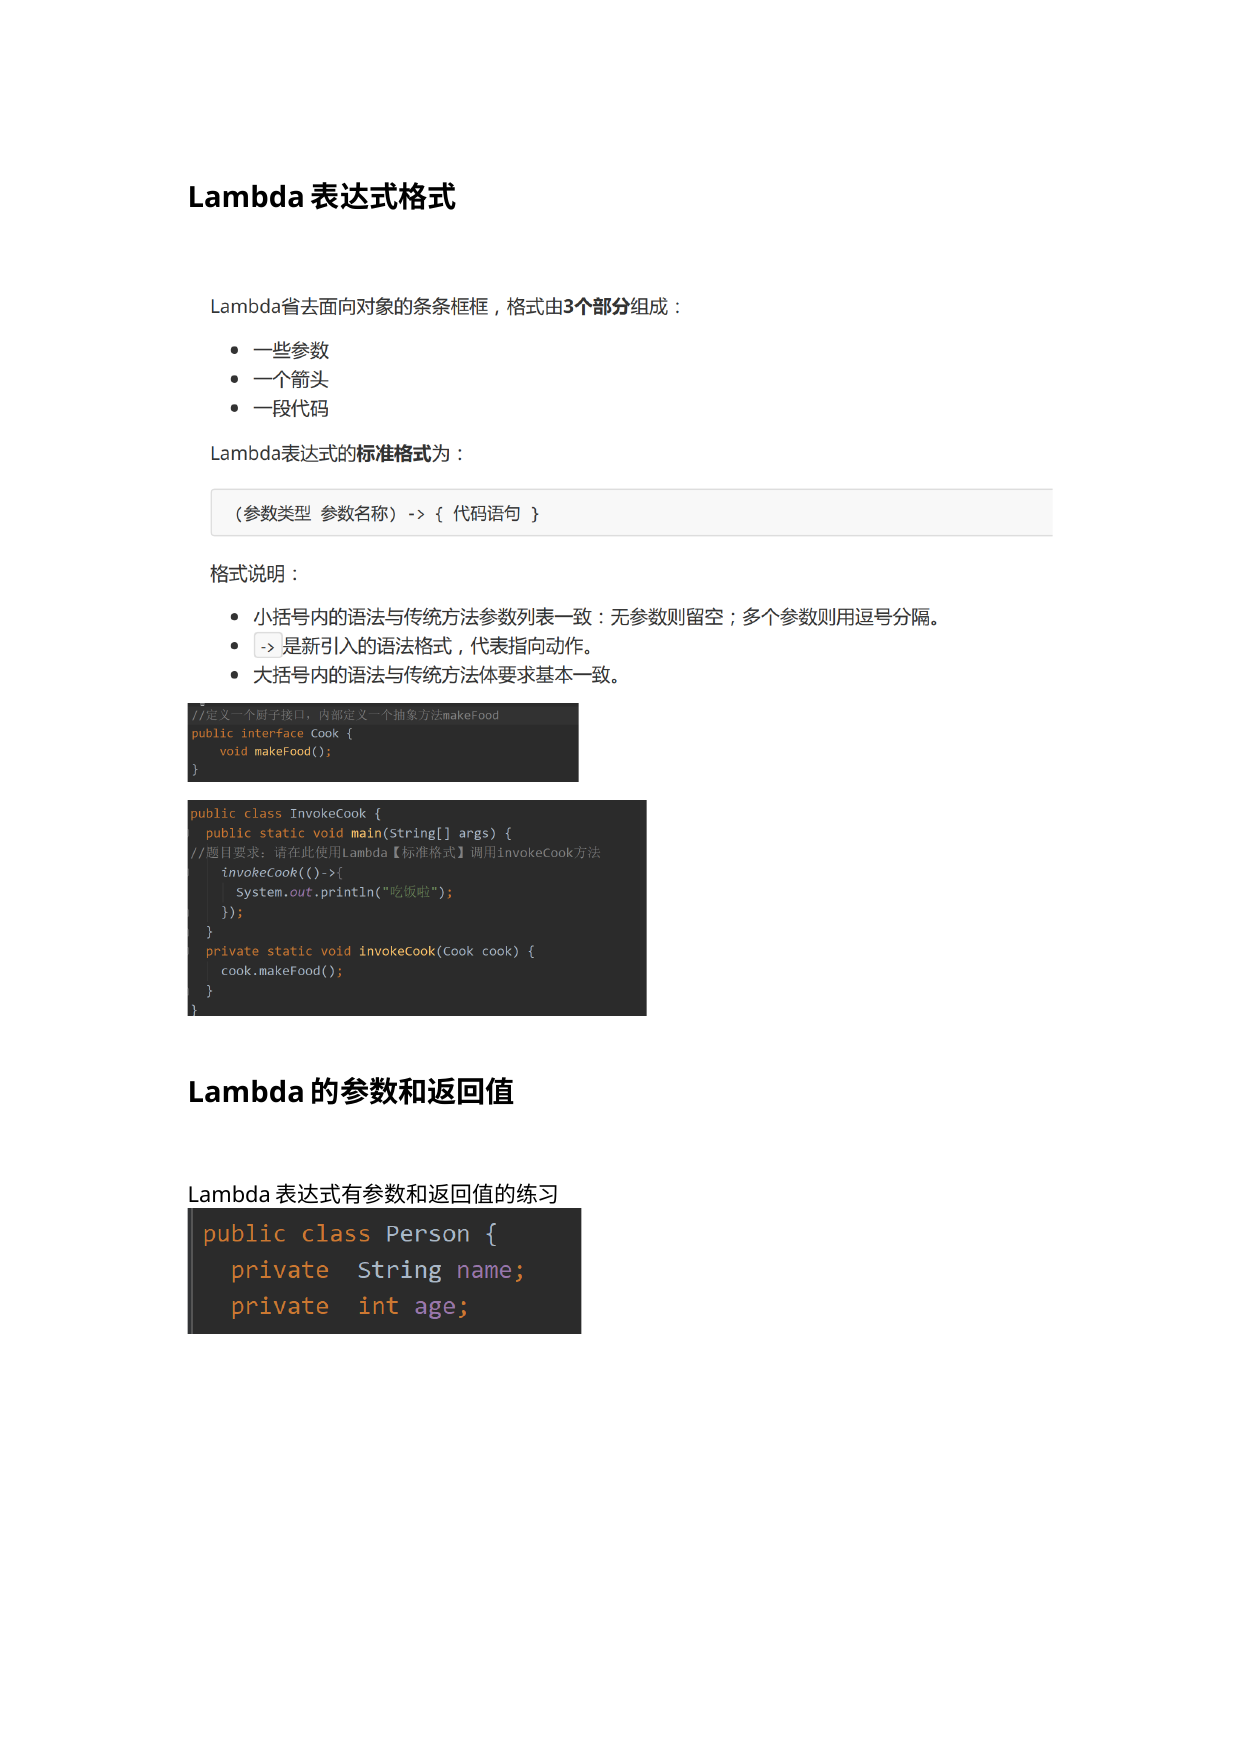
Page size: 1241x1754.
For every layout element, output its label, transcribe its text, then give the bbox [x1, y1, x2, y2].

picture [187, 280, 1053, 694]
subtitle Lambda的参数和返回值 [187, 1057, 1053, 1122]
text Lambda表达式有参数和返回值的练习 [187, 1176, 1053, 1209]
picture [187, 703, 579, 782]
subtitle Lambda表达式格式 [187, 162, 1053, 227]
picture [187, 1208, 582, 1334]
picture [187, 800, 647, 1016]
